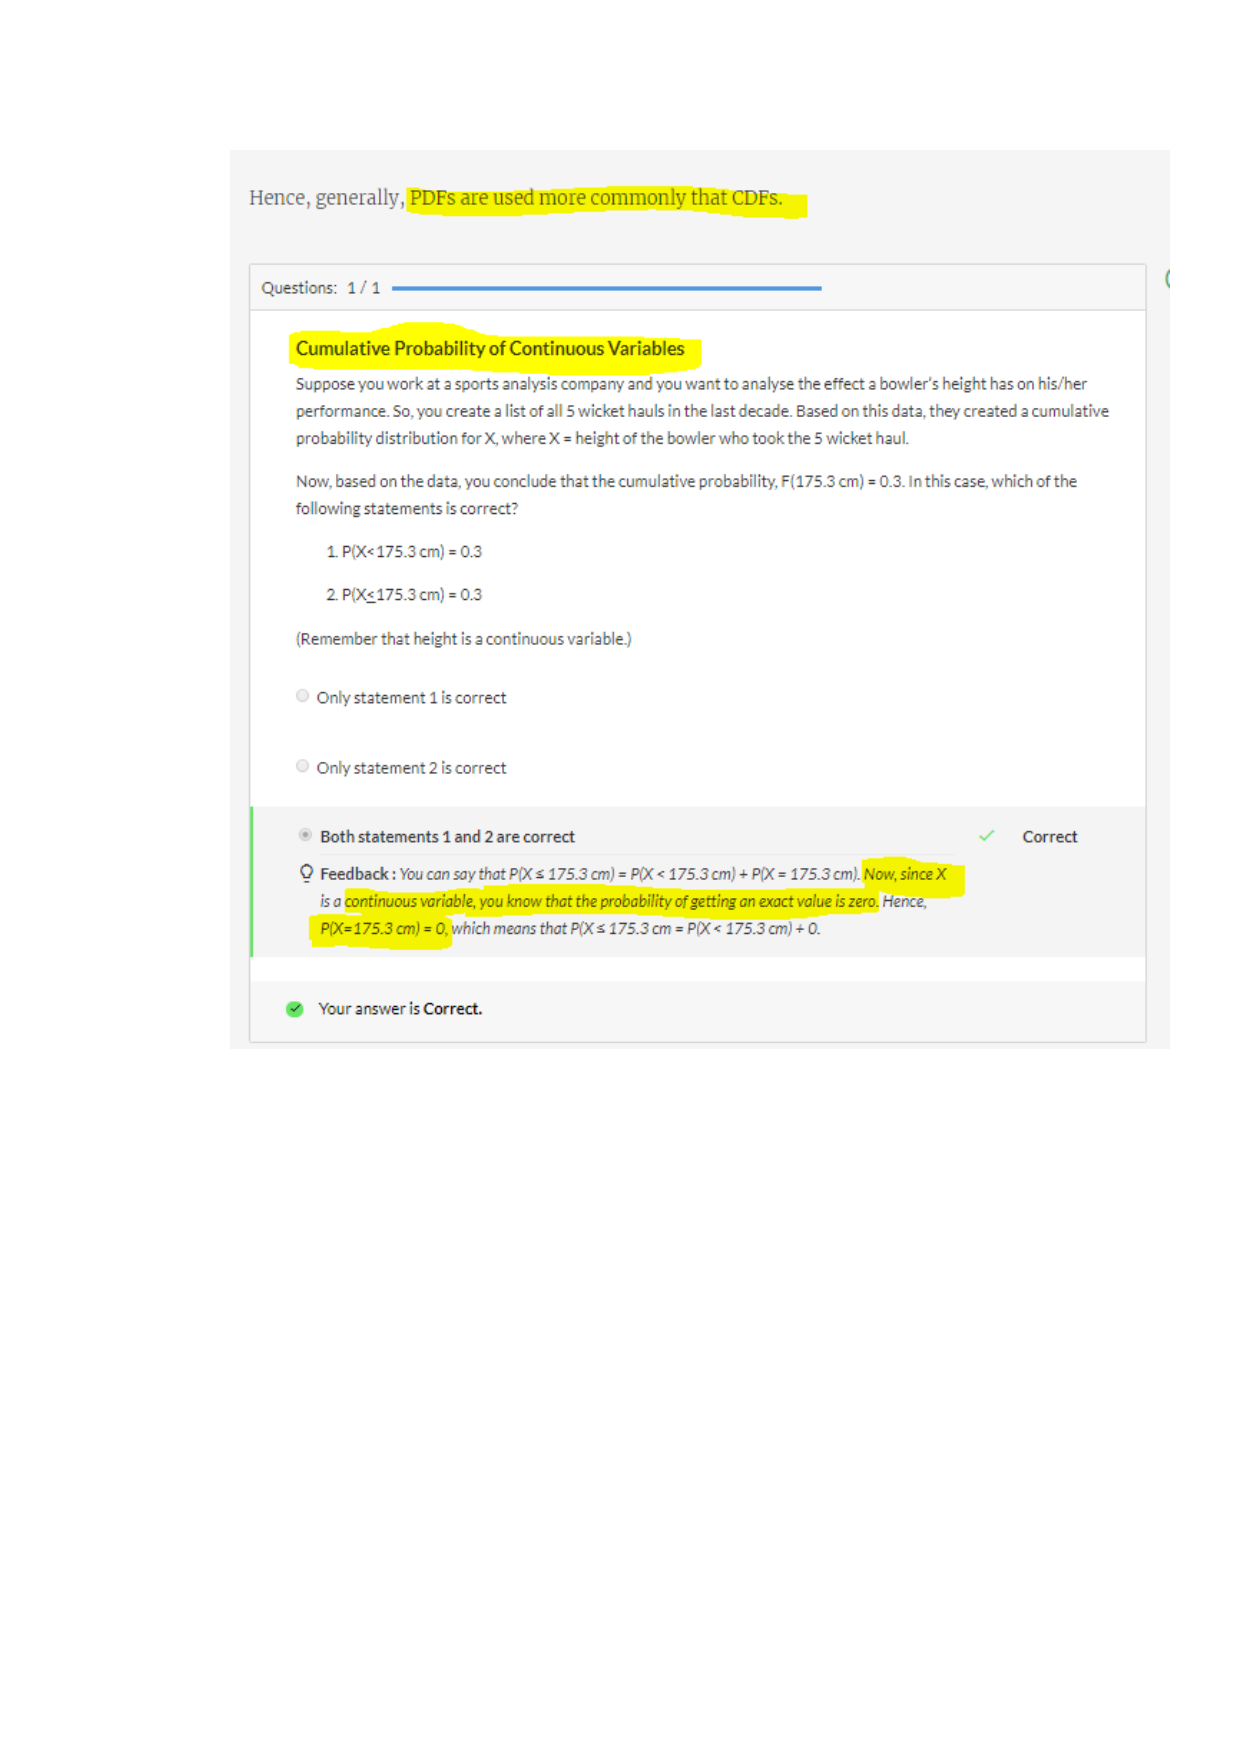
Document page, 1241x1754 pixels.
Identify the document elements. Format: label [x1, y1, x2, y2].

picture [229, 150, 1170, 1049]
